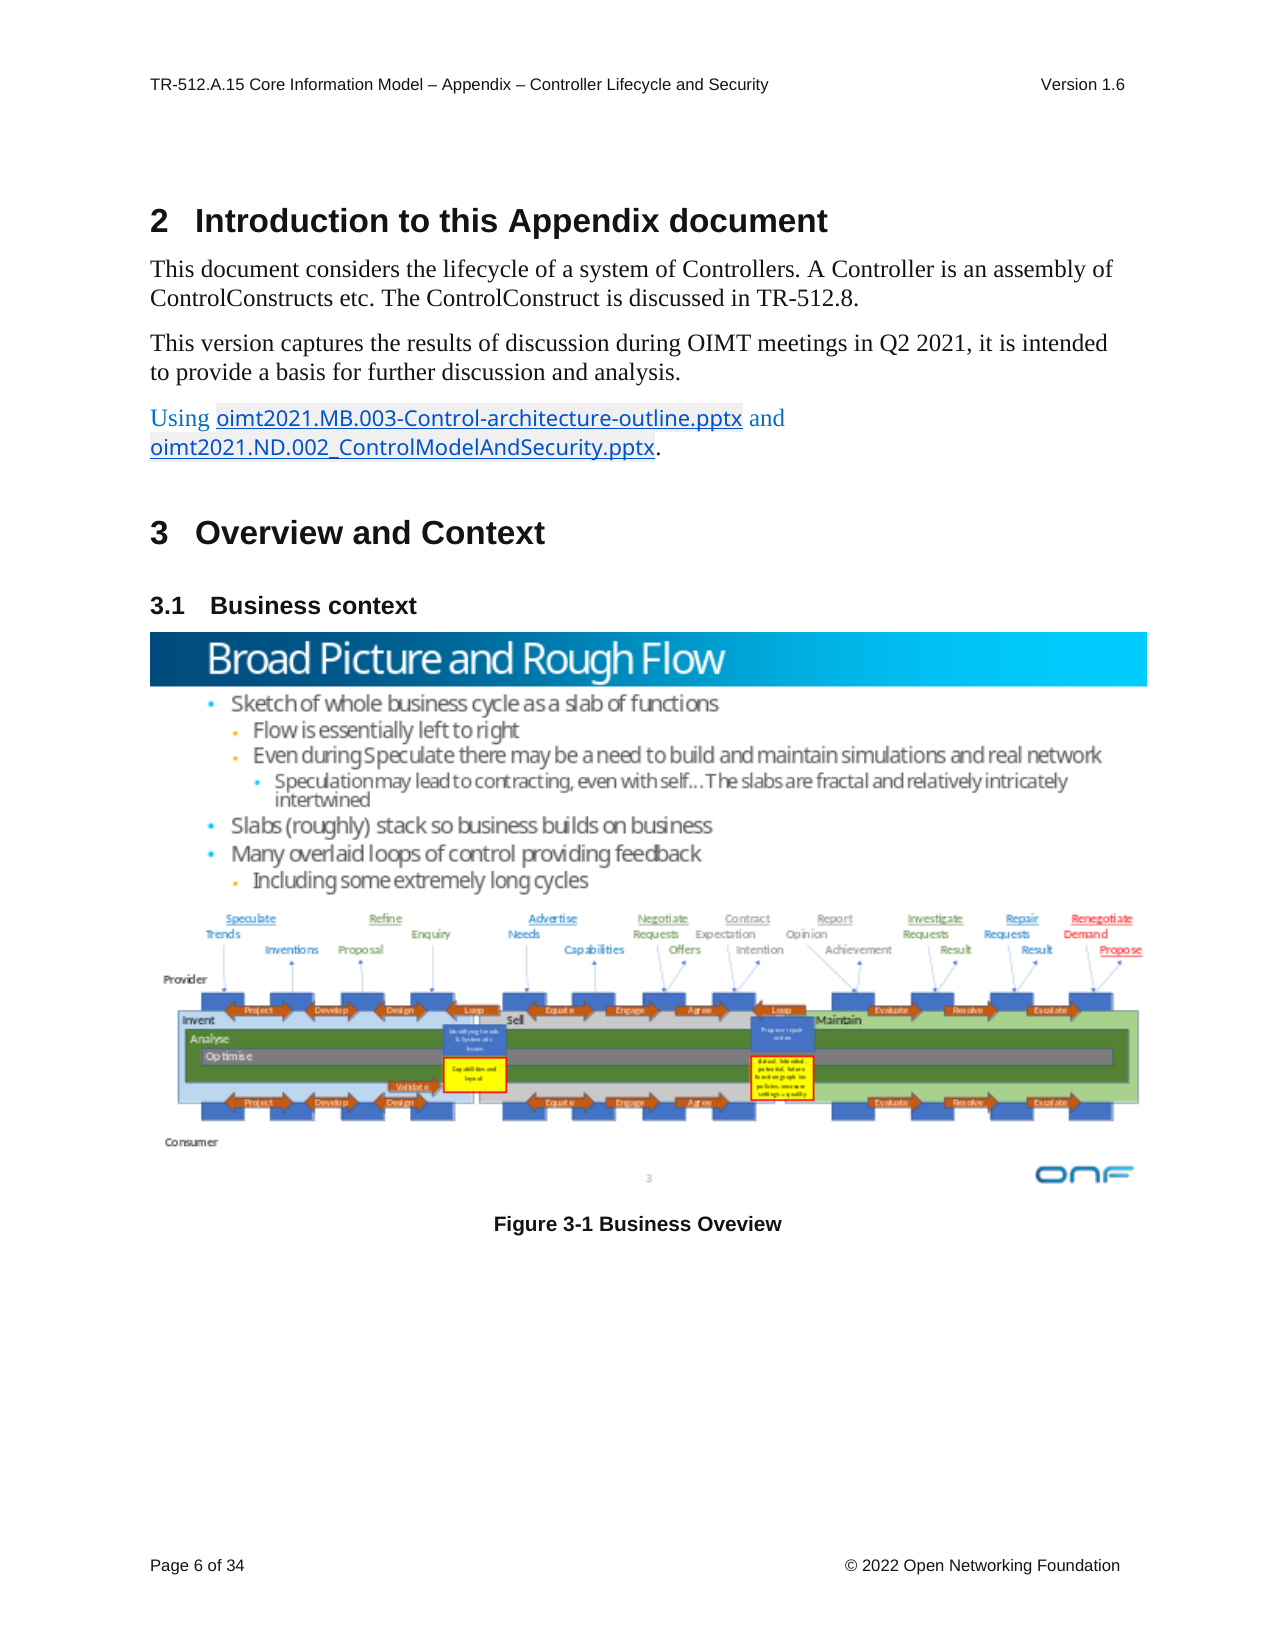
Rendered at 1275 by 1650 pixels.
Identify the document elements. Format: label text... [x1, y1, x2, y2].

subtitle Business context [150, 591, 1125, 620]
subtitle Overview and Context [150, 508, 1125, 554]
text This version captures the results of discussion during OIMT meetings in Q2 2021, it is intended to provide a basis for further discussion and analysis. [150, 328, 1125, 386]
subtitle Introduction to this Appendix document [150, 196, 1125, 242]
text Using oimt2021.MB.003-Control-architecture-outline.pptx and oimt2021.ND.002_ControlModelAndSecurity.pptx. [150, 402, 1125, 462]
text This document considers the lifecycle of a system of Controllers. A Controller is an assembly of ControlConstructs etc. The ControlConstruct is discussed in TR-512.8. [150, 254, 1125, 312]
text Figure 3-1 Business Oveview [150, 1212, 1125, 1236]
